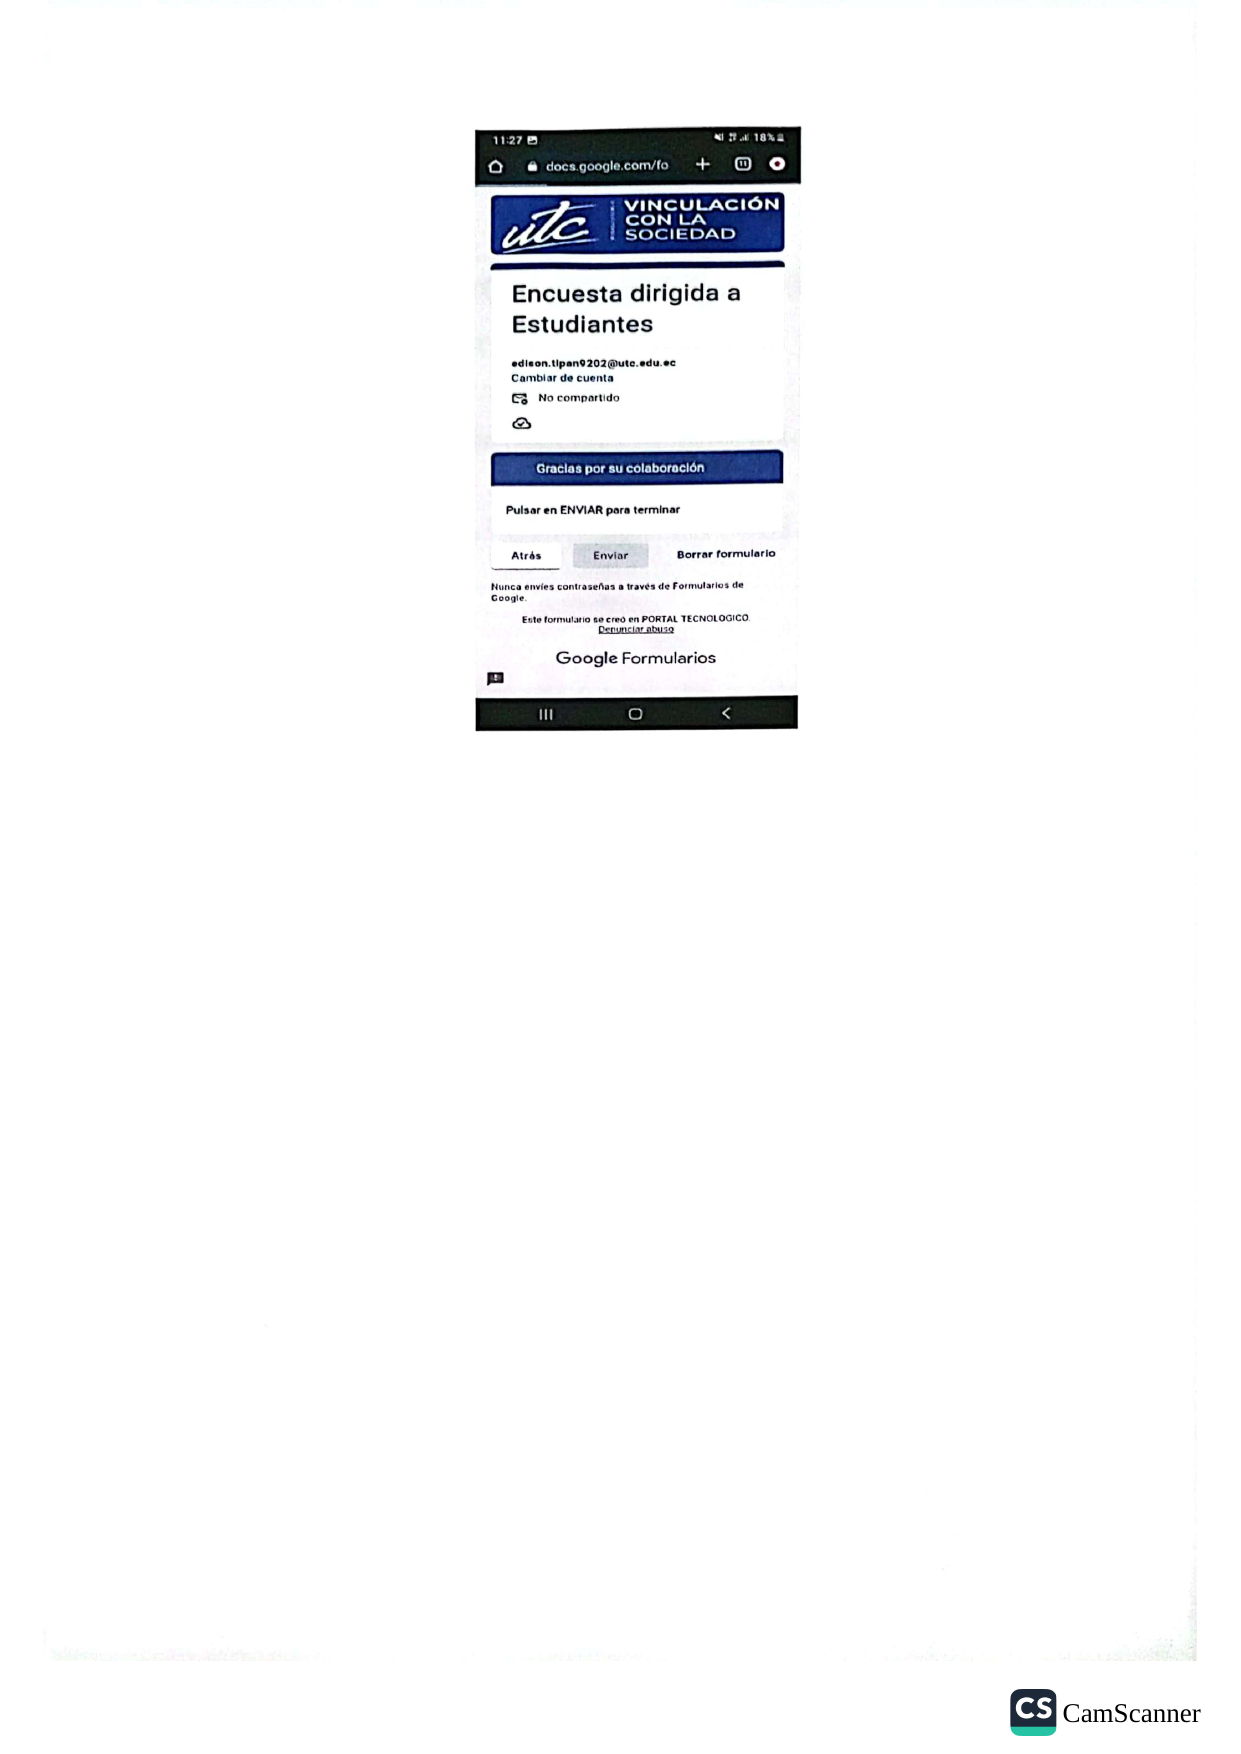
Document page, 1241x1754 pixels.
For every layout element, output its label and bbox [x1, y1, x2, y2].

picture [42, 0, 1197, 1661]
picture [1010, 1689, 1057, 1736]
